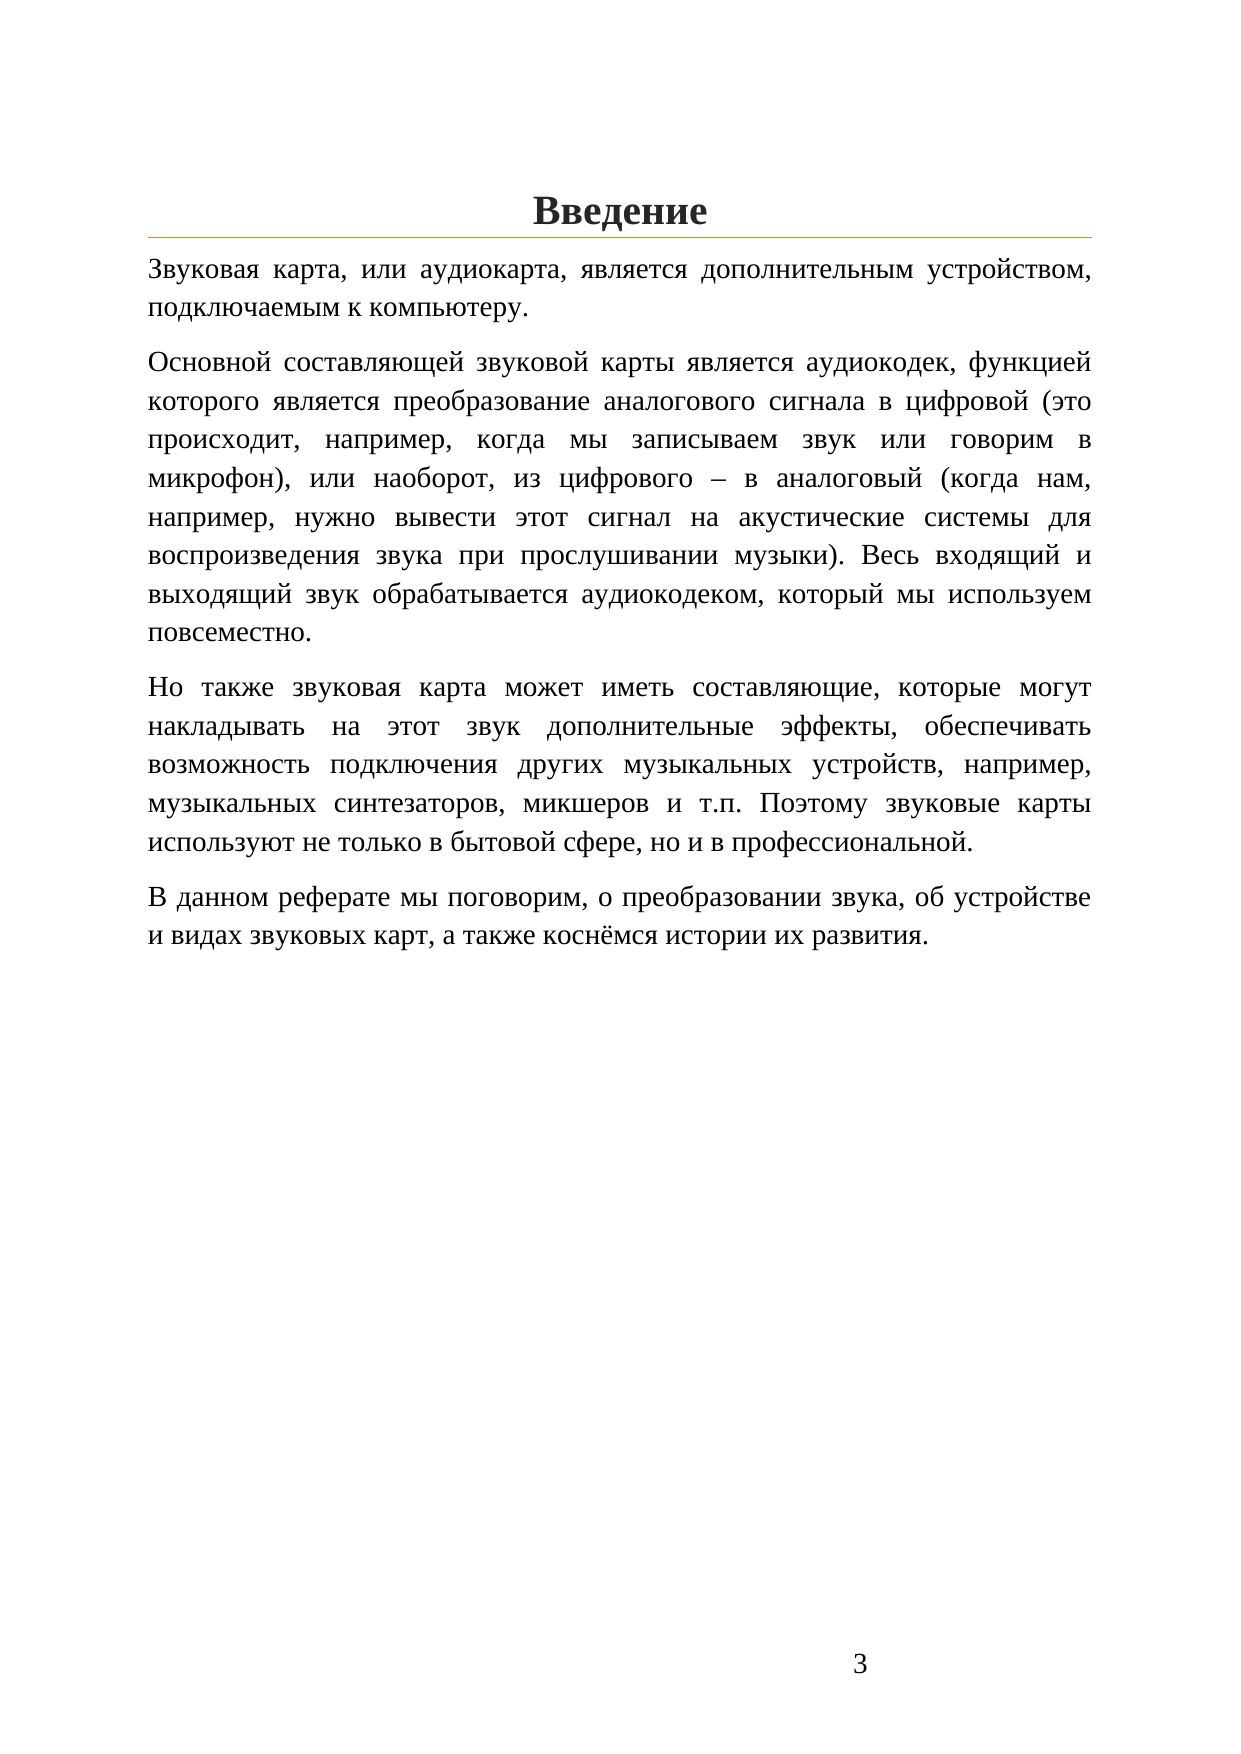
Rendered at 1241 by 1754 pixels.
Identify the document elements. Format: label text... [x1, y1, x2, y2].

subtitle Введение [148, 185, 1092, 237]
text Основной составляющей звуковой карты является аудиокодек, функцией которого является преобразование аналогового сигнала в цифровой (это происходит, например, когда мы записываем звук или говорим в микрофон), или наоборот, из цифрового – в аналоговый (когда нам, например, нужно вывести этот сигнал на акустические системы для воспроизведения звука при прослушивании музыки). Весь входящий и выходящий звук обрабатывается аудиокодеком, который мы используем повсеместно. [148, 344, 1092, 648]
text Но также звуковая карта может иметь составляющие, которые могут накладывать на этот звук дополнительные эффекты, обеспечивать возможность подключения других музыкальных устройств, например, музыкальных синтезаторов, микшеров и т.п. Поэтому звуковые карты используют не только в бытовой сфере, но и в профессиональной. [148, 669, 1092, 857]
text В данном реферате мы поговорим, о преобразовании звука, об устройстве и видах звуковых карт, а также коснёмся истории их развития. [148, 879, 1092, 951]
text Звуковая карта, или аудиокарта, является дополнительным устройством, подключаемым к компьютеру. [148, 251, 1092, 323]
